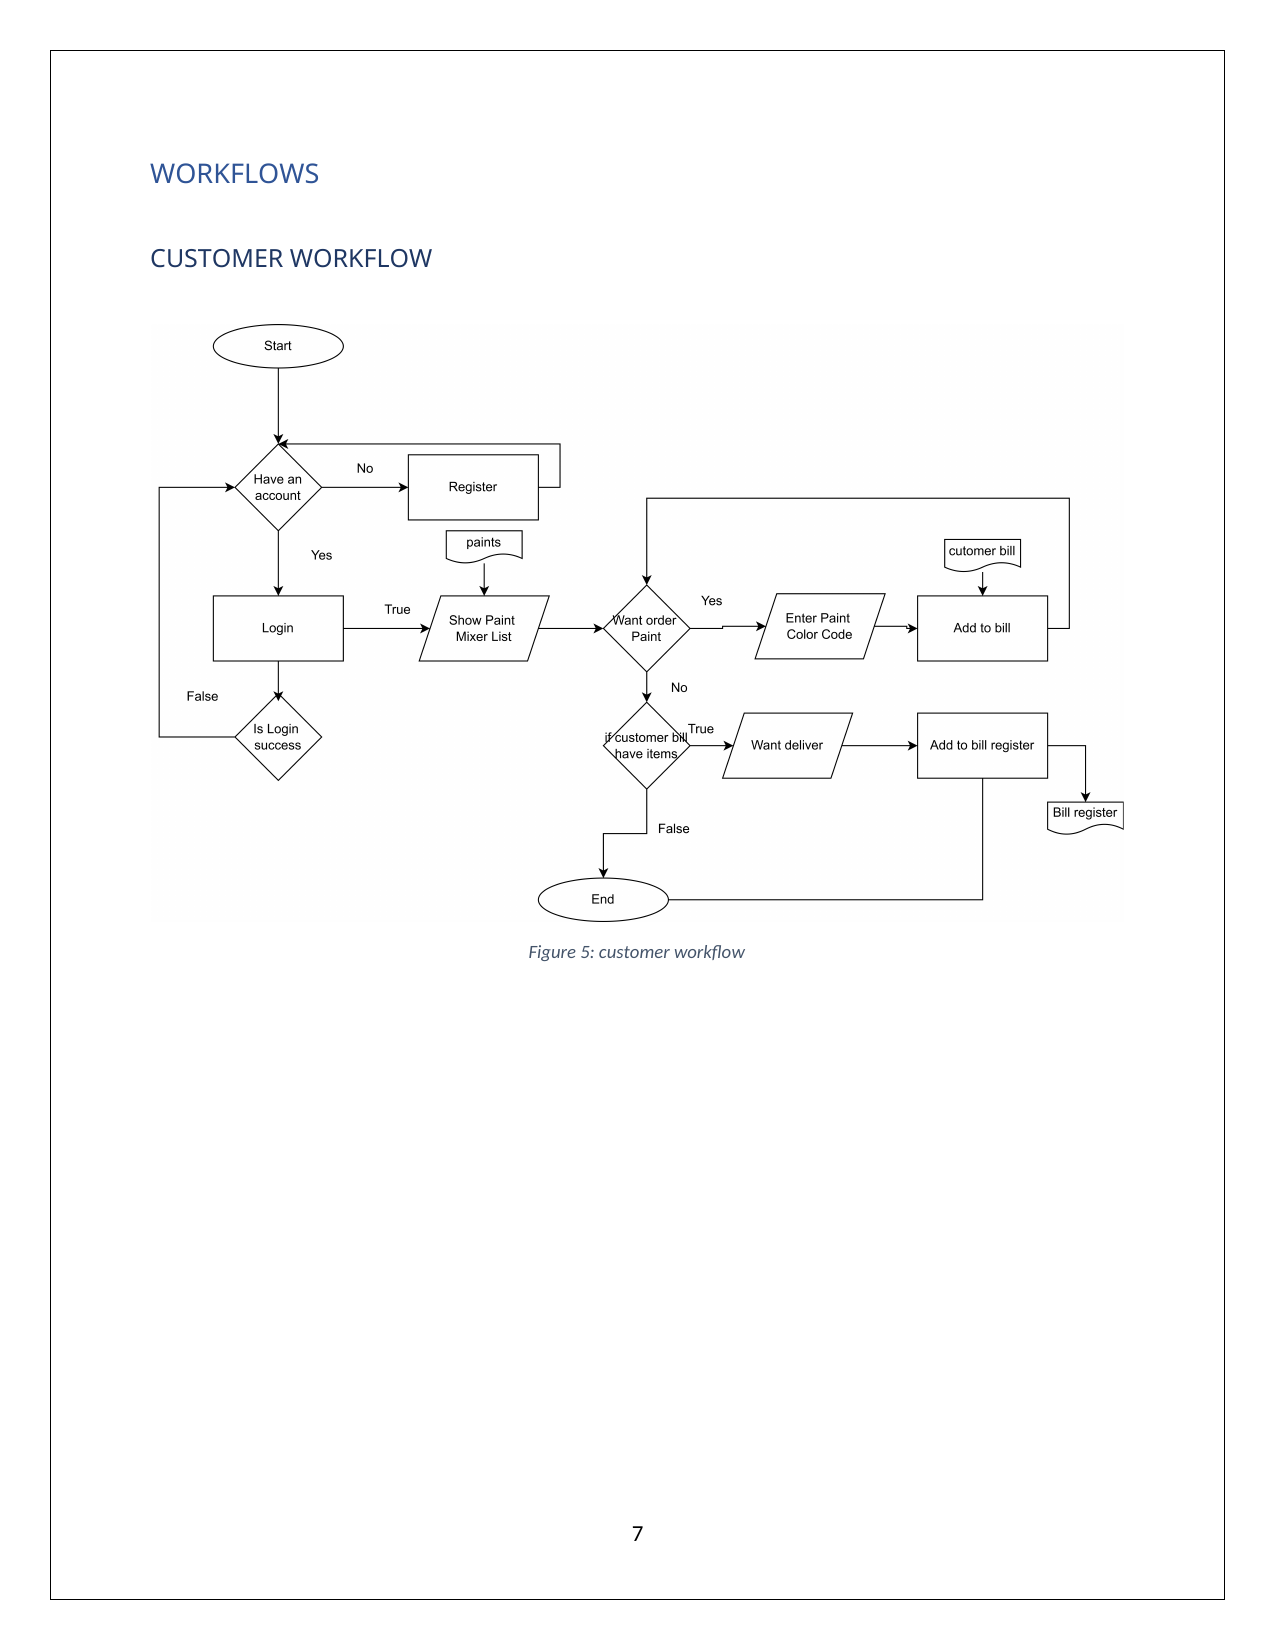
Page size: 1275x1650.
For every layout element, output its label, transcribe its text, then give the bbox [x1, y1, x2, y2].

subtitle CUSTOMER WORKFLOW [150, 241, 1125, 275]
subtitle WORKFLOWS [150, 154, 1125, 191]
text Figure 5: customer workflow [150, 941, 1125, 963]
